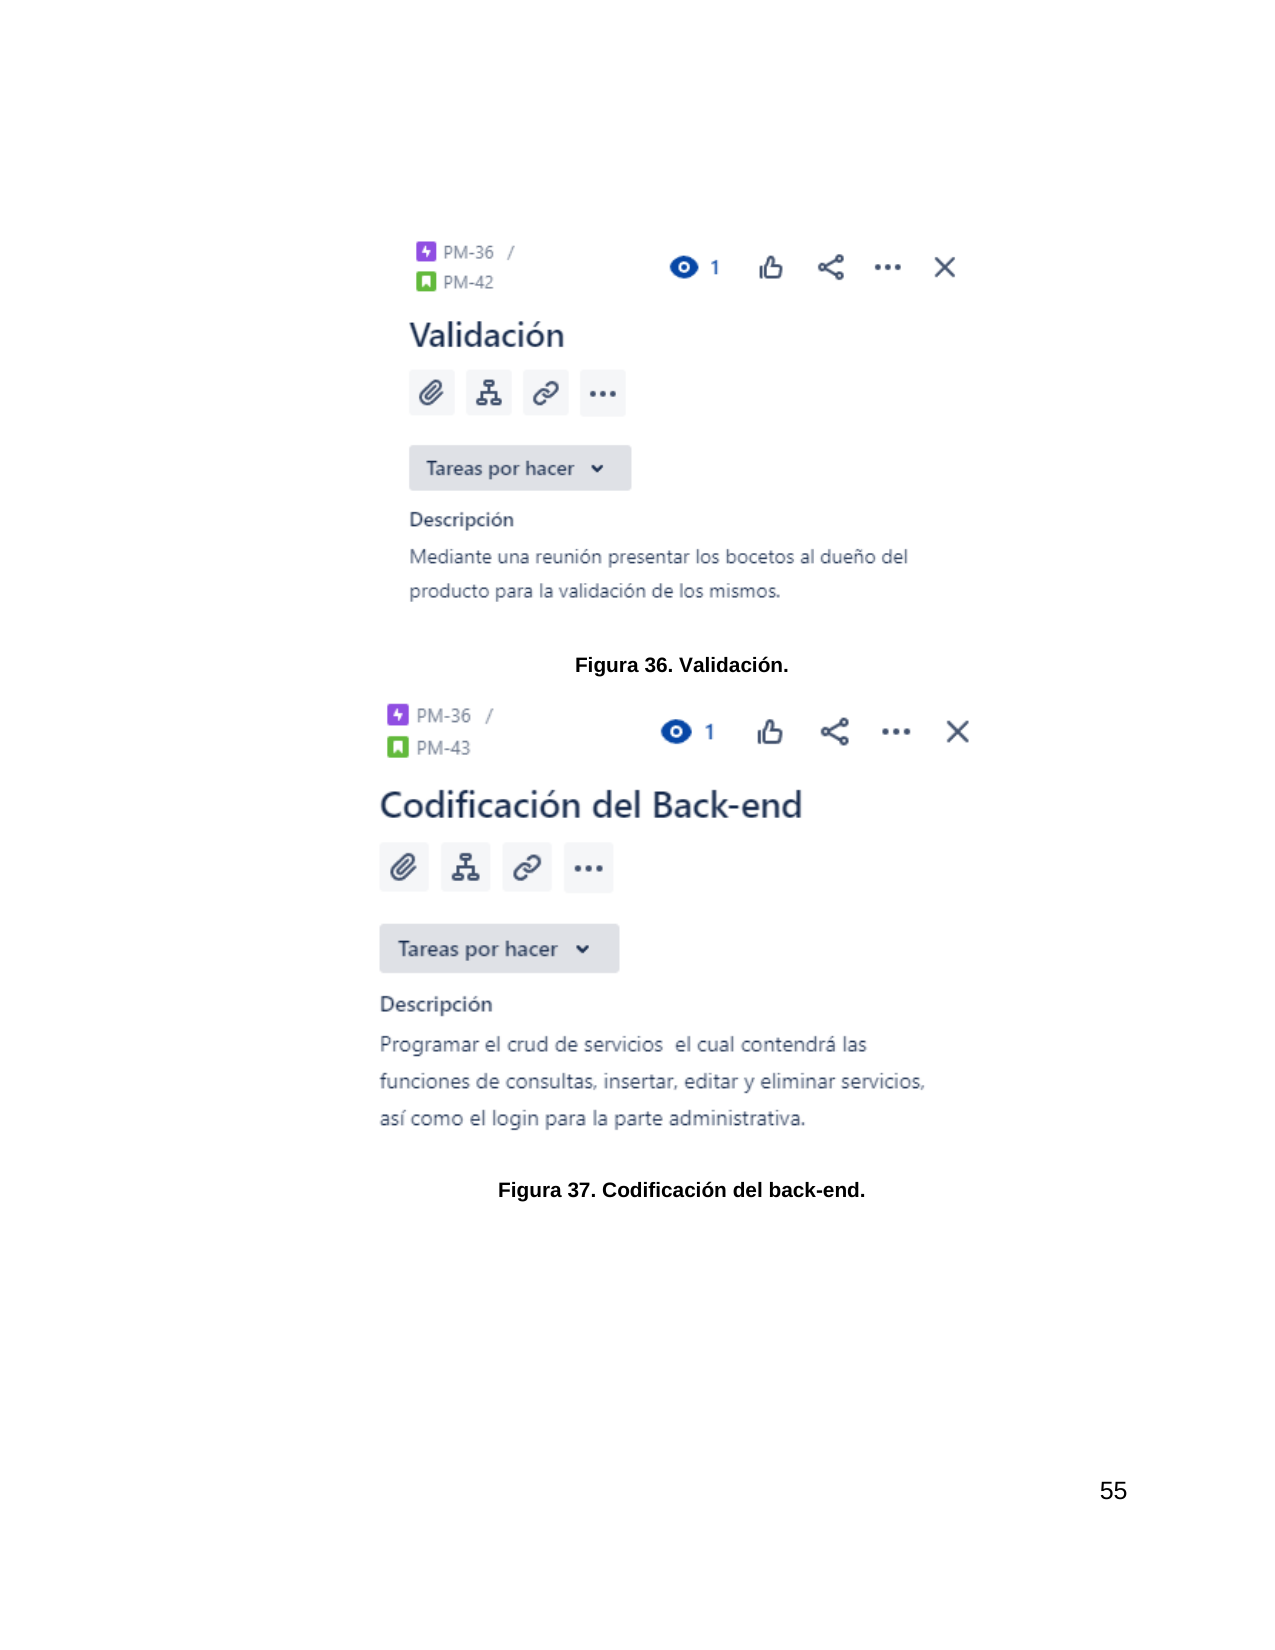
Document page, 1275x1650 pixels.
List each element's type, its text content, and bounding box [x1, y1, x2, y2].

text Figura 36. Validación. [236, 653, 1127, 677]
picture [366, 698, 998, 1164]
picture [388, 236, 975, 639]
text Figura 37. Codificación del back-end. [236, 1177, 1127, 1201]
